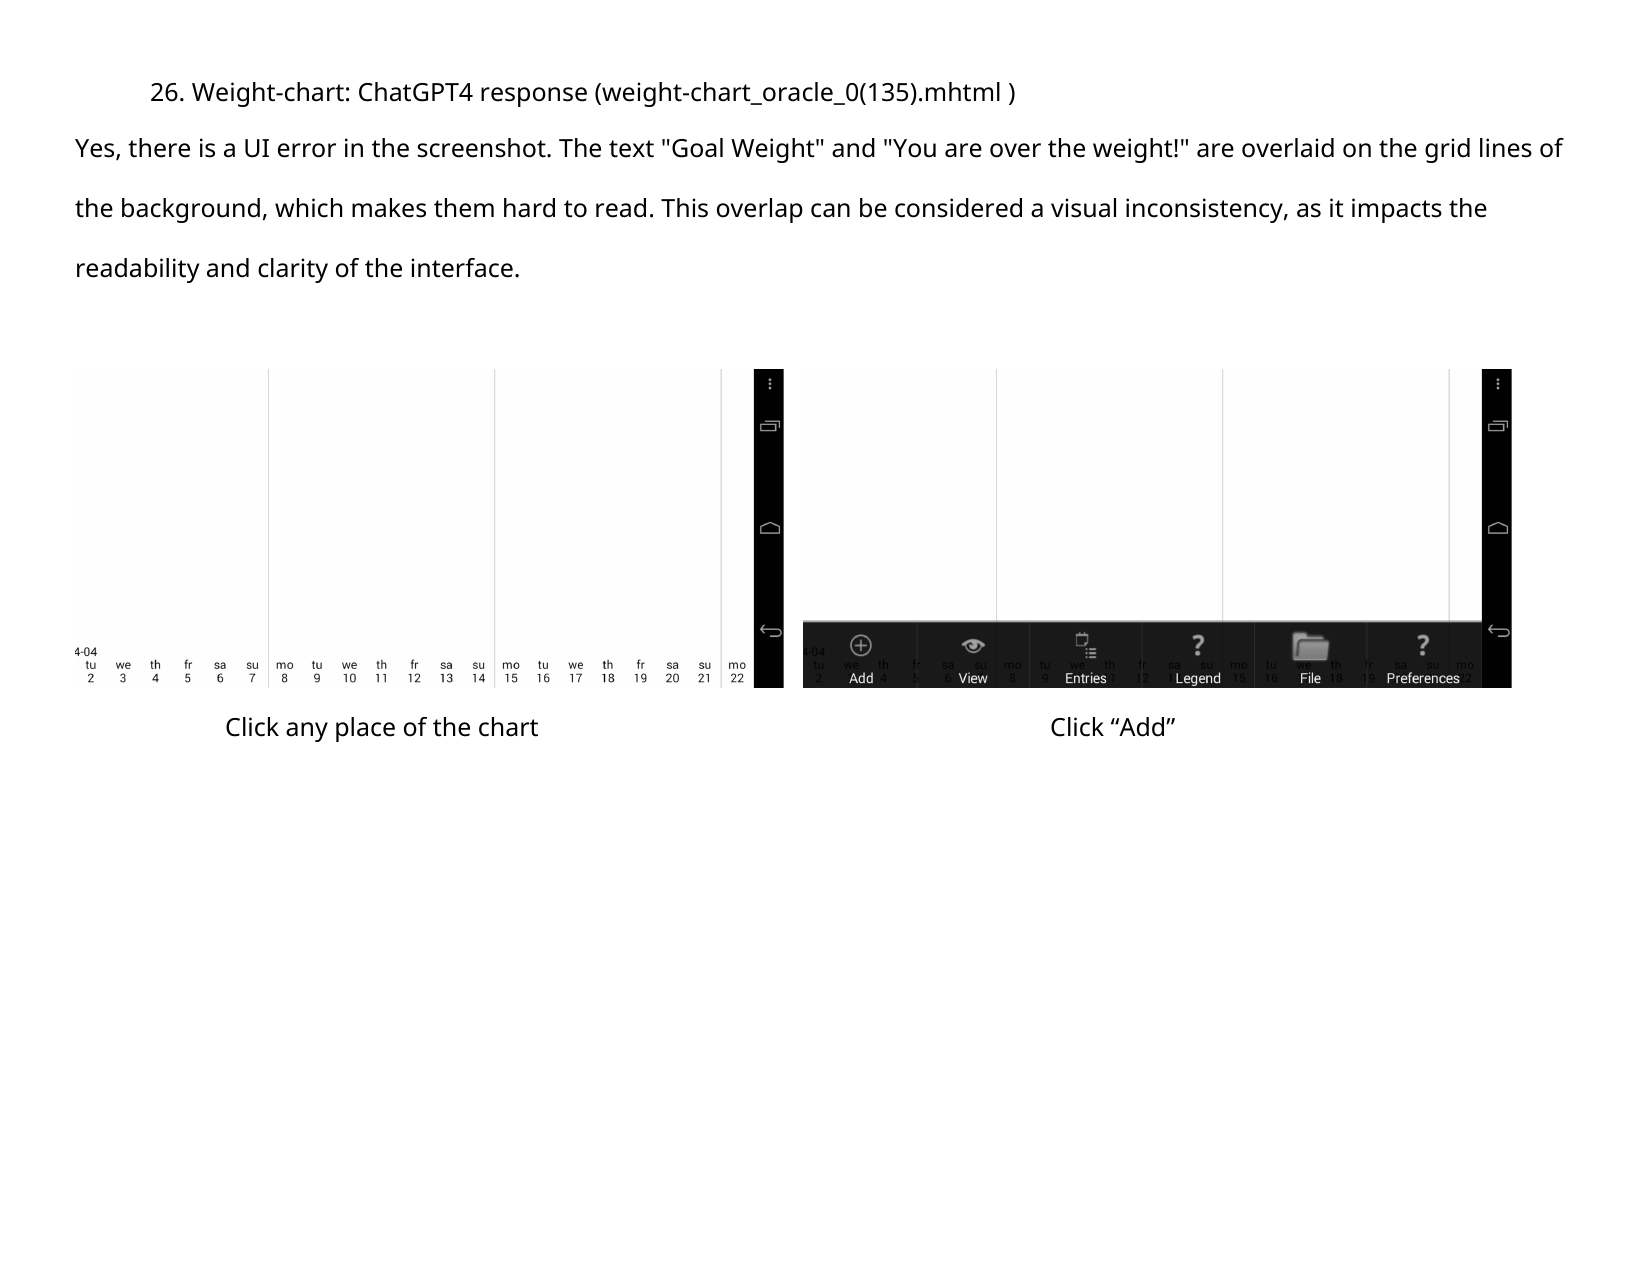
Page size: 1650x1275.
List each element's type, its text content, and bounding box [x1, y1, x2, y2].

text Yes, there is a UI error in the screenshot. The text "Goal Weight" and "You are over the weight!" are overlaid on the grid lines of the background, which makes them hard to read. This overlap can be considered a visual inconsistency, as it impacts the readability and clarity of the interface. [75, 131, 1575, 284]
text 26. Weight-chart: ChatGPT4 response (weight-chart_oracle_0(135).mhtml ) [75, 75, 1575, 109]
picture [803, 369, 1512, 688]
picture [75, 369, 784, 688]
text Click any place of the chart Click “Add” [150, 709, 1575, 743]
